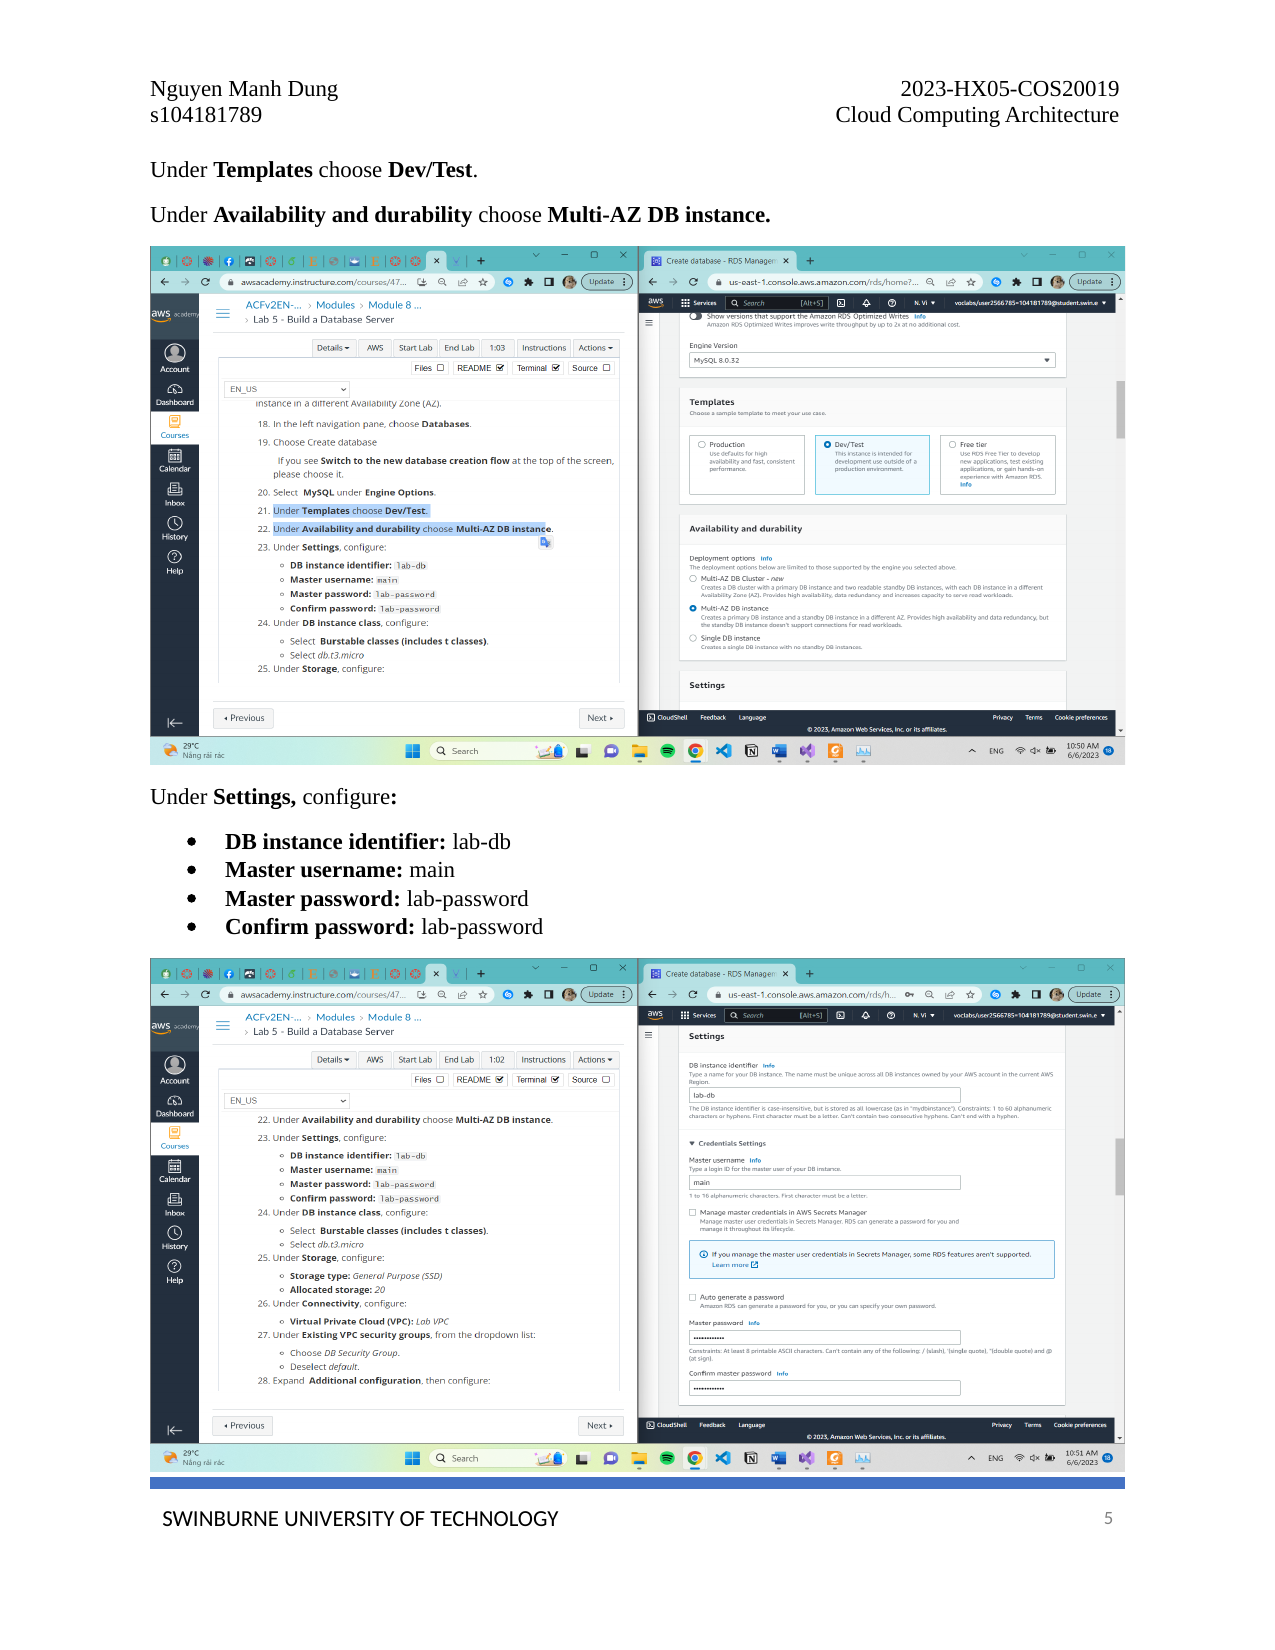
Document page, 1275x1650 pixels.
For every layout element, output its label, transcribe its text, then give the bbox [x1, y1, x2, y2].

list Master password: lab-password [187, 885, 1125, 911]
picture [150, 958, 1125, 1472]
text Under Templates choose Dev/Test. [150, 156, 1125, 182]
list Confirm password: lab-password [187, 913, 1125, 940]
list DB instance identifier: lab-db [187, 828, 1125, 854]
list Master username: main [187, 857, 1125, 883]
text Under Availability and durability choose Multi-AZ DB instance. [150, 201, 1125, 227]
picture [150, 246, 1125, 765]
text Under Settings, configure: [150, 783, 1125, 809]
